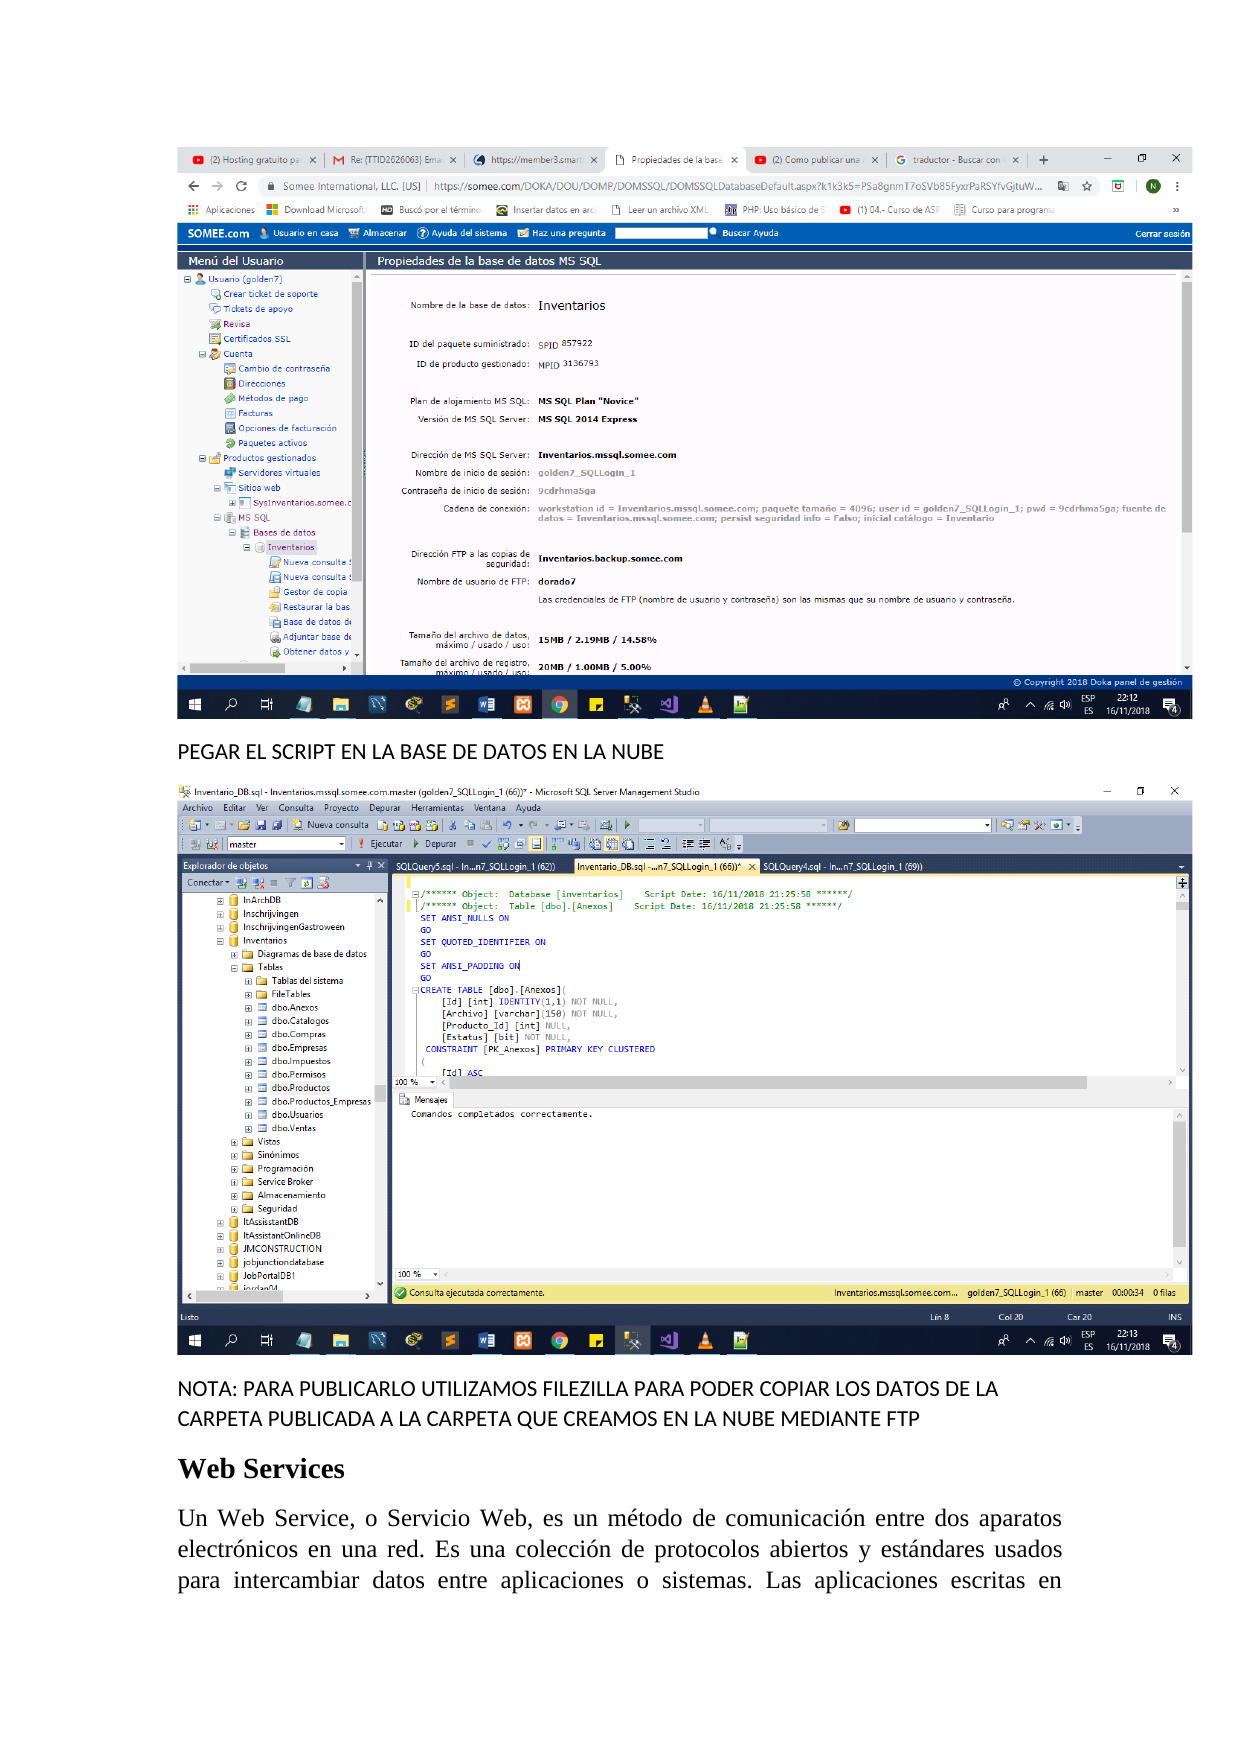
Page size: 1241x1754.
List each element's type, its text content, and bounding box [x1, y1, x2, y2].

text NOTA: PARA PUBLICARLO UTILIZAMOS FILEZILLA PARA PODER COPIAR LOS DATOS DE LA CARPETA PUBLICADA A LA CARPETA QUE CREAMOS EN LA NUBE MEDIANTE FTP [177, 1374, 1063, 1432]
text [177, 1503, 1063, 1594]
picture [177, 784, 1193, 1355]
text PEGAR EL SCRIPT EN LA BASE DE DATOS EN LA NUBE [177, 737, 1063, 765]
picture [177, 147, 1193, 719]
text Web Services [177, 1451, 1063, 1484]
